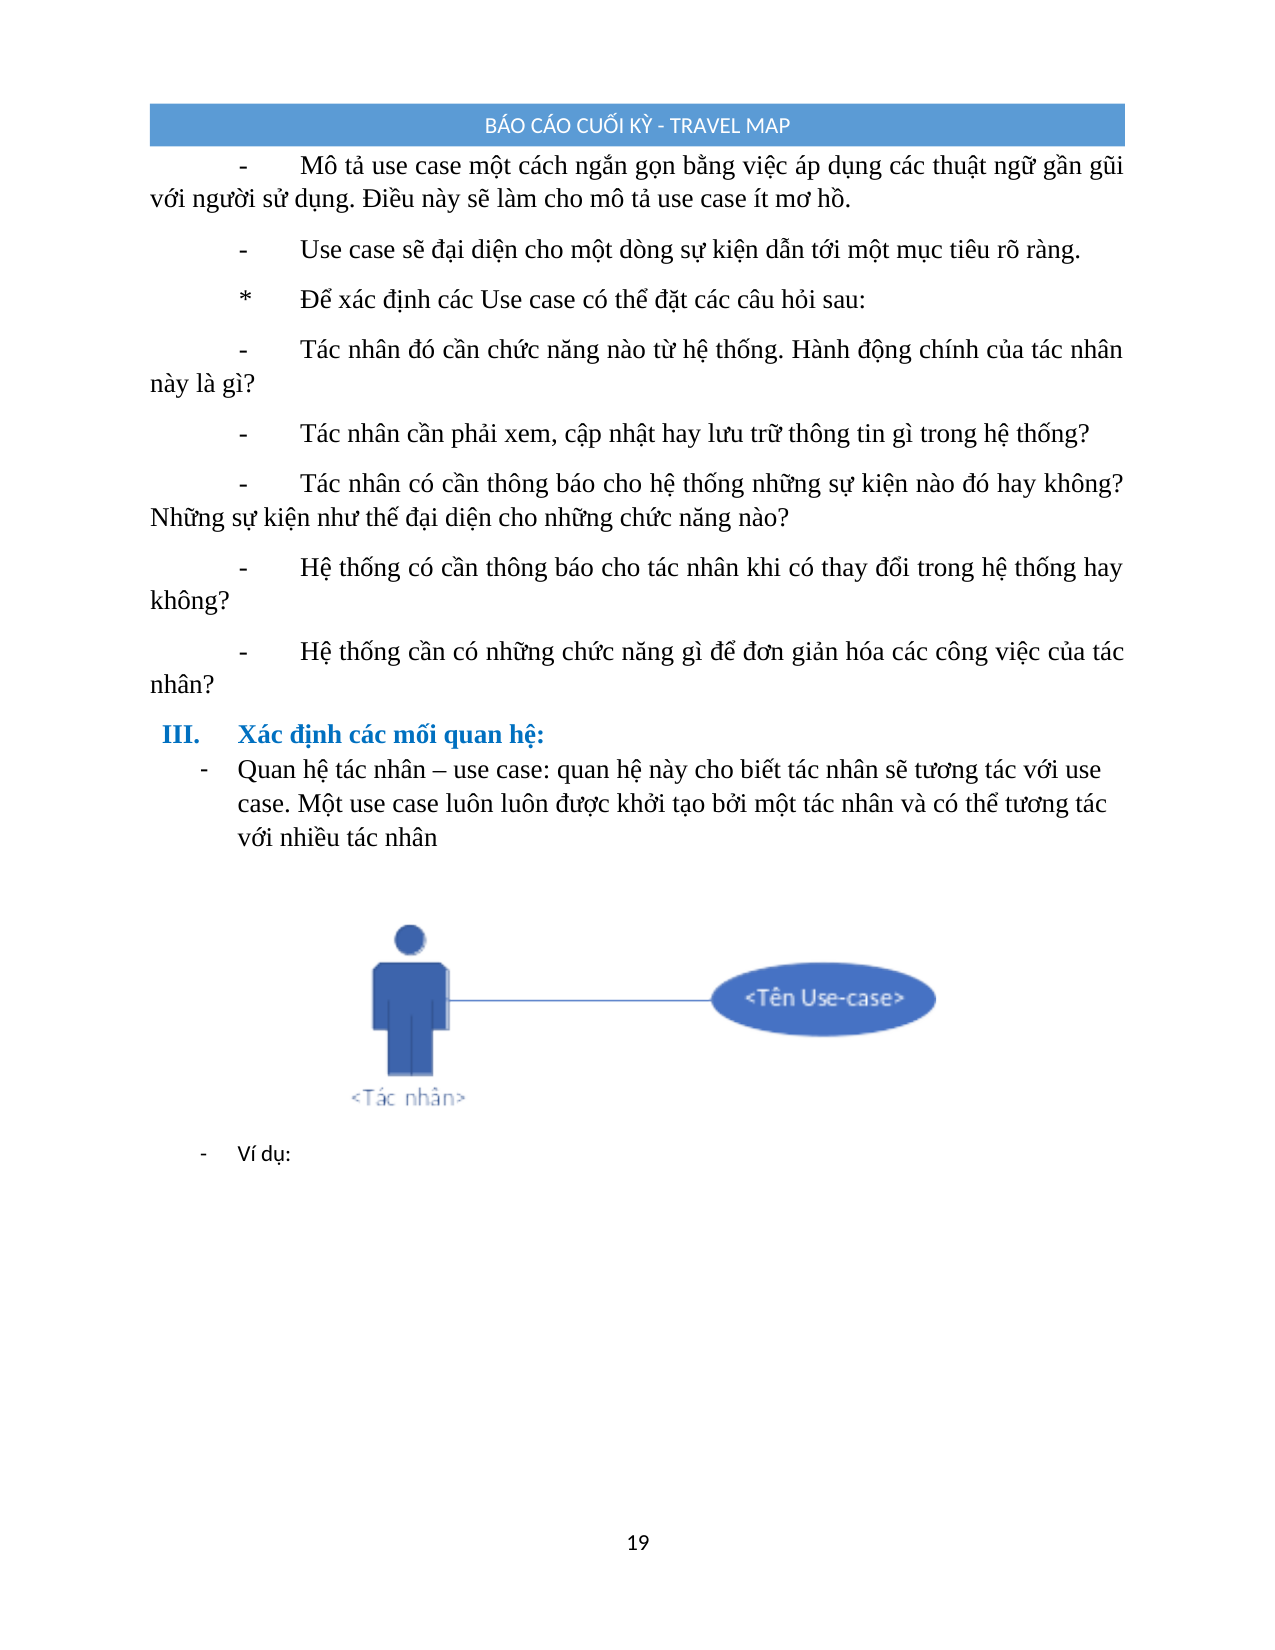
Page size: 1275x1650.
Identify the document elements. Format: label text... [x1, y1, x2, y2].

text - Tác nhân có cần thông báo cho hệ thống những sự kiện nào đó hay không? Những sự kiện như thế đại diện cho những chức năng nào? [150, 467, 1125, 532]
list Quan hệ tác nhân – use case: quan hệ này cho biết tác nhân sẽ tương tác với use case. Một use case luôn luôn được khởi tạo bởi một tác nhân và có thể tương tác với nhiều tác nhân [200, 752, 1125, 852]
text - Tác nhân cần phải xem, cập nhật hay lưu trữ thông tin gì trong hệ thống? [150, 417, 1125, 448]
list Xác định các mối quan hệ: [200, 718, 1125, 749]
text - Hệ thống cần có những chức năng gì để đơn giản hóa các công việc của tác nhân? [150, 634, 1125, 699]
list Ví dụ: [200, 1139, 1125, 1168]
text - Use case sẽ đại diện cho một dòng sự kiện dẫn tới một mục tiêu rõ ràng. [150, 233, 1125, 264]
text - Hệ thống có cần thông báo cho tác nhân khi có thay đổi trong hệ thống hay không? [150, 551, 1125, 616]
text - Mô tả use case một cách ngắn gọn bằng việc áp dụng các thuật ngữ gần gũi với người sử dụng. Điều này sẽ làm cho mô tả use case ít mơ hồ. [150, 147, 1125, 214]
text - Tác nhân đó cần chức năng nào từ hệ thống. Hành động chính của tác nhân này là gì? [150, 333, 1125, 398]
text * Để xác định các Use case có thể đặt các câu hỏi sau: [150, 283, 1125, 314]
